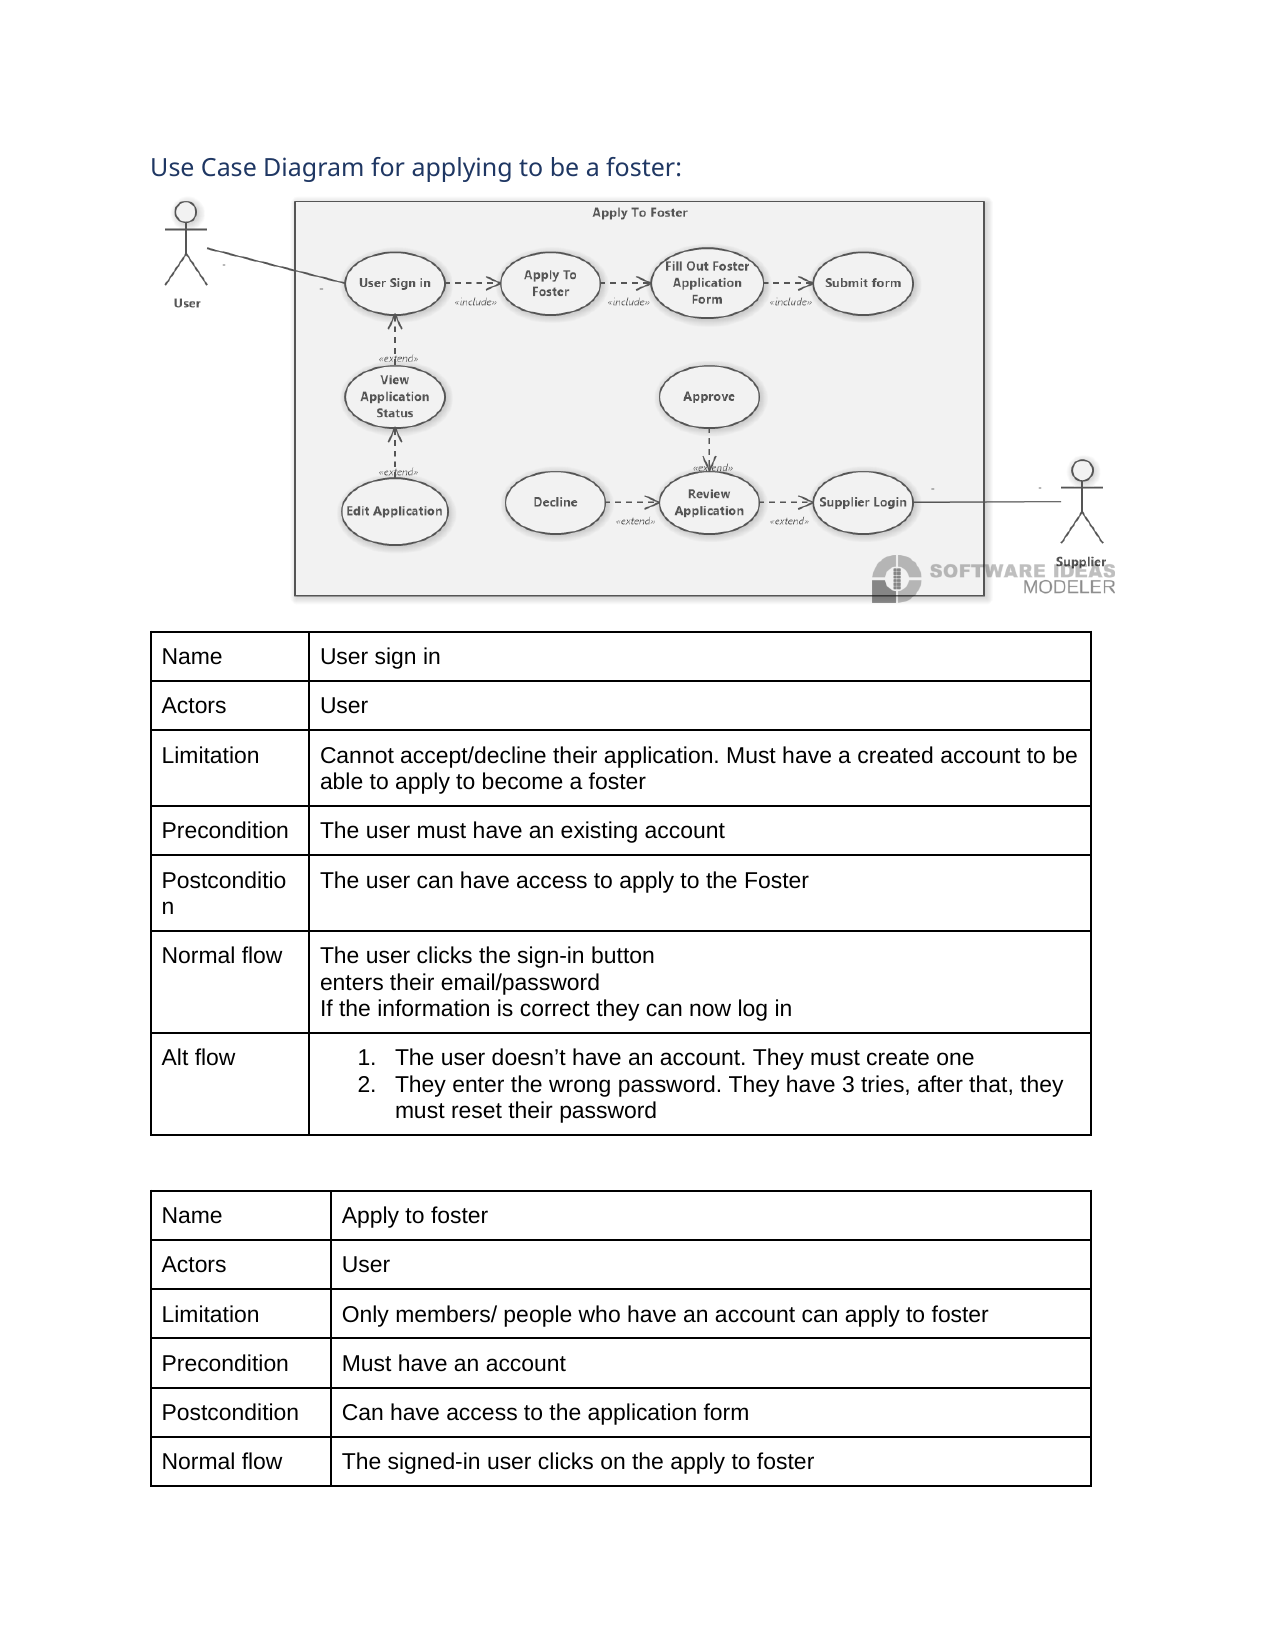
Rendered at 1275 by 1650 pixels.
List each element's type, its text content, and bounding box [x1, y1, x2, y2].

table_cell Precondition [152, 1339, 330, 1387]
table_cell Limitation [152, 1290, 330, 1337]
table_cell Actors [152, 1241, 330, 1288]
table_cell Normal flow [152, 1438, 330, 1485]
table_header Name [152, 1192, 330, 1239]
table_cell Cannot accept/decline their application. Must have a created account to be able to apply to become a foster [310, 731, 1090, 805]
table_cell Postcondition [152, 1389, 330, 1436]
table_header User sign in [310, 633, 1090, 680]
table_cell Must have an account [332, 1339, 1090, 1387]
table_cell Limitation [152, 731, 308, 805]
table_cell Can have access to the application form [332, 1389, 1090, 1436]
subtitle Use Case Diagram for applying to be a foster: [150, 150, 1125, 184]
table_cell The signed-in user clicks on the apply to foster [332, 1438, 1090, 1485]
table_header Apply to foster [332, 1192, 1090, 1239]
table_header Name [152, 633, 308, 680]
table_cell Only members/ people who have an account can apply to foster [332, 1290, 1090, 1337]
table_cell Normal flow [152, 932, 308, 1032]
table_cell User [332, 1241, 1090, 1288]
table_cell The user can have access to apply to the Foster [310, 856, 1090, 930]
table_cell User [310, 682, 1090, 729]
table_cell Postcondition [152, 856, 308, 930]
table_cell The user clicks the sign-in button enters their email/password If the information is correct they can now log in [310, 932, 1090, 1032]
table_cell Alt flow [152, 1034, 308, 1134]
table_cell The user must have an existing account [310, 807, 1090, 854]
table_cell Precondition [152, 807, 308, 854]
table_cell The user doesn’t have an account. They must create one They enter the wrong password. They have 3 tries, after that, they must reset their password [310, 1034, 1090, 1134]
table_cell Actors [152, 682, 308, 729]
picture [150, 186, 1124, 612]
